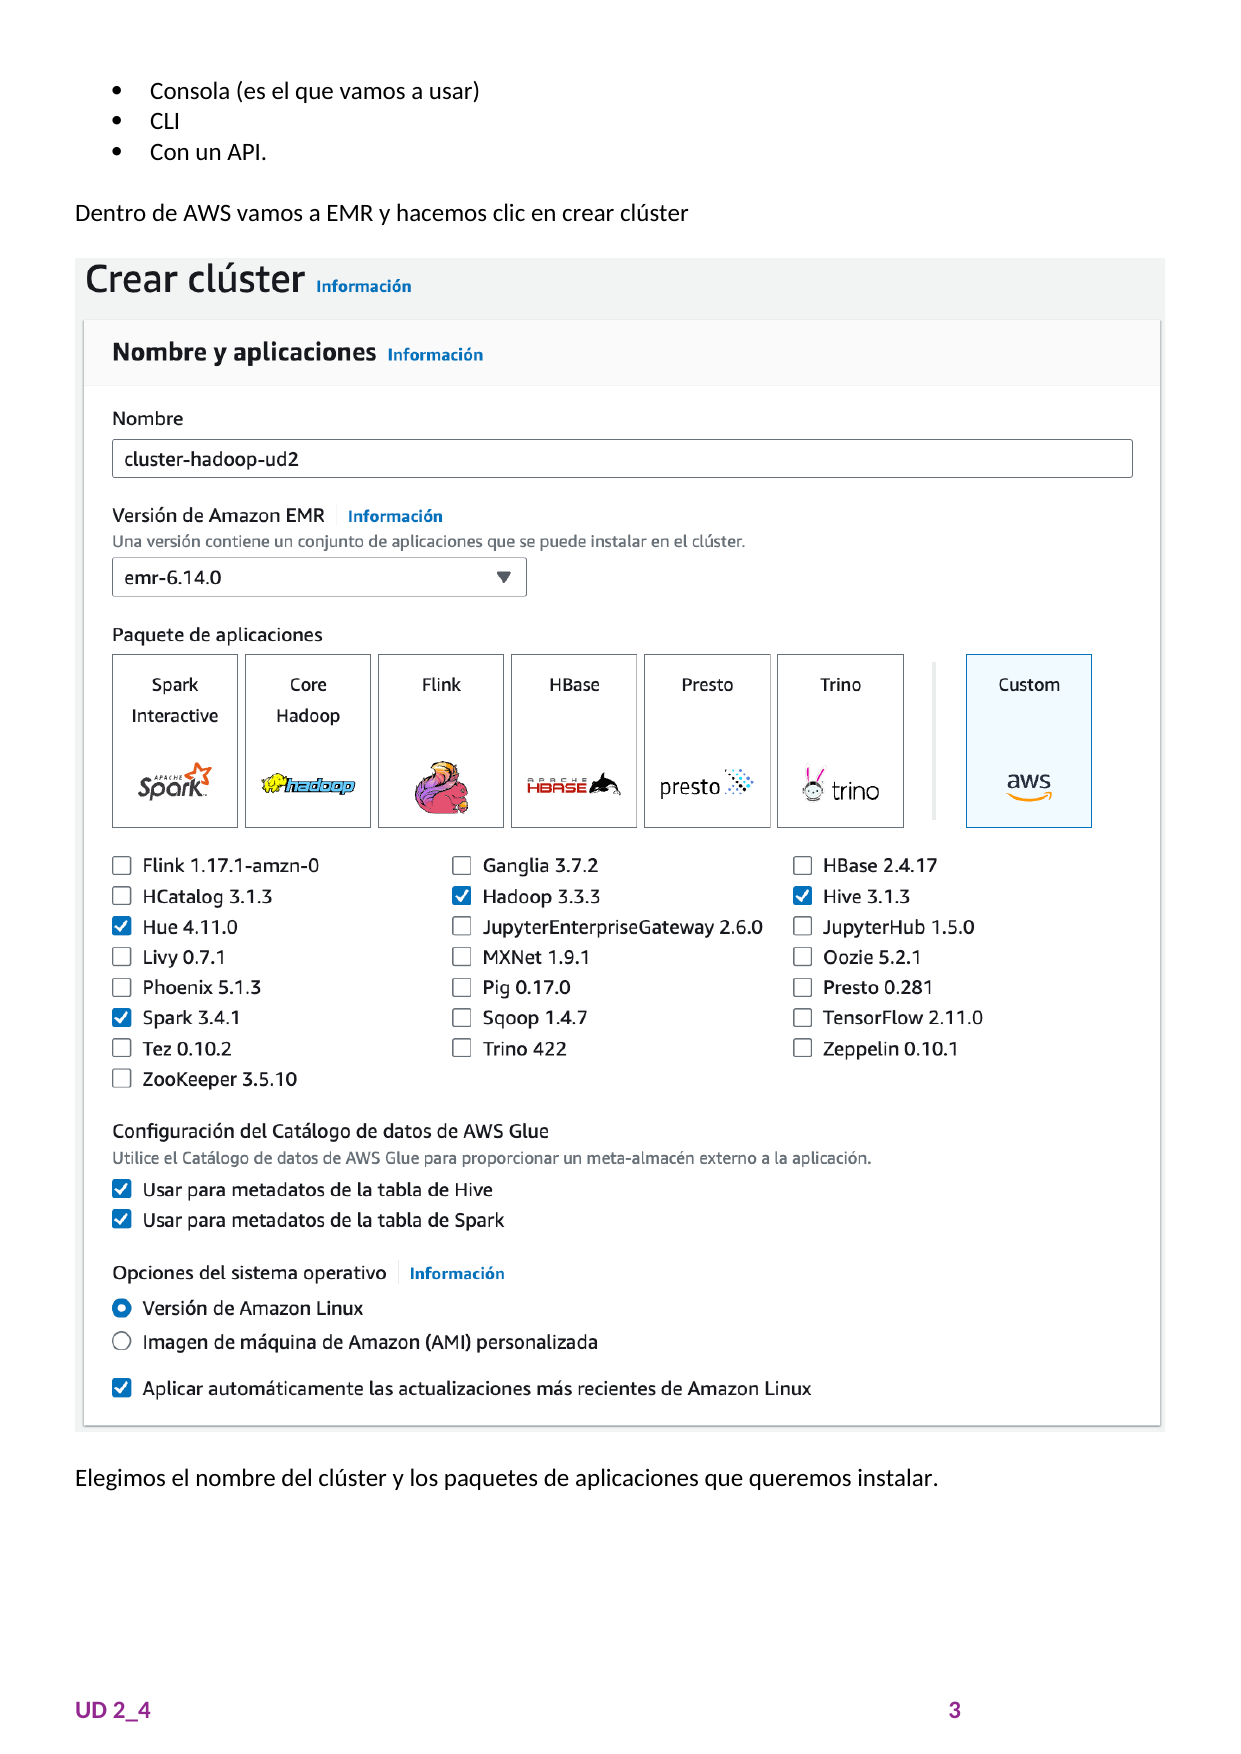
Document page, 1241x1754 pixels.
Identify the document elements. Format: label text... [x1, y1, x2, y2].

list Consola (es el que vamos a usar) [112, 75, 1165, 106]
text Dentro de AWS vamos a EMR y hacemos clic en crear clúster [75, 197, 1165, 228]
picture [75, 258, 1166, 1432]
list CLI [112, 106, 1165, 136]
list Con un API. [112, 136, 1165, 167]
text Elegimos el nombre del clúster y los paquetes de aplicaciones que queremos instalar. [75, 1462, 1165, 1492]
